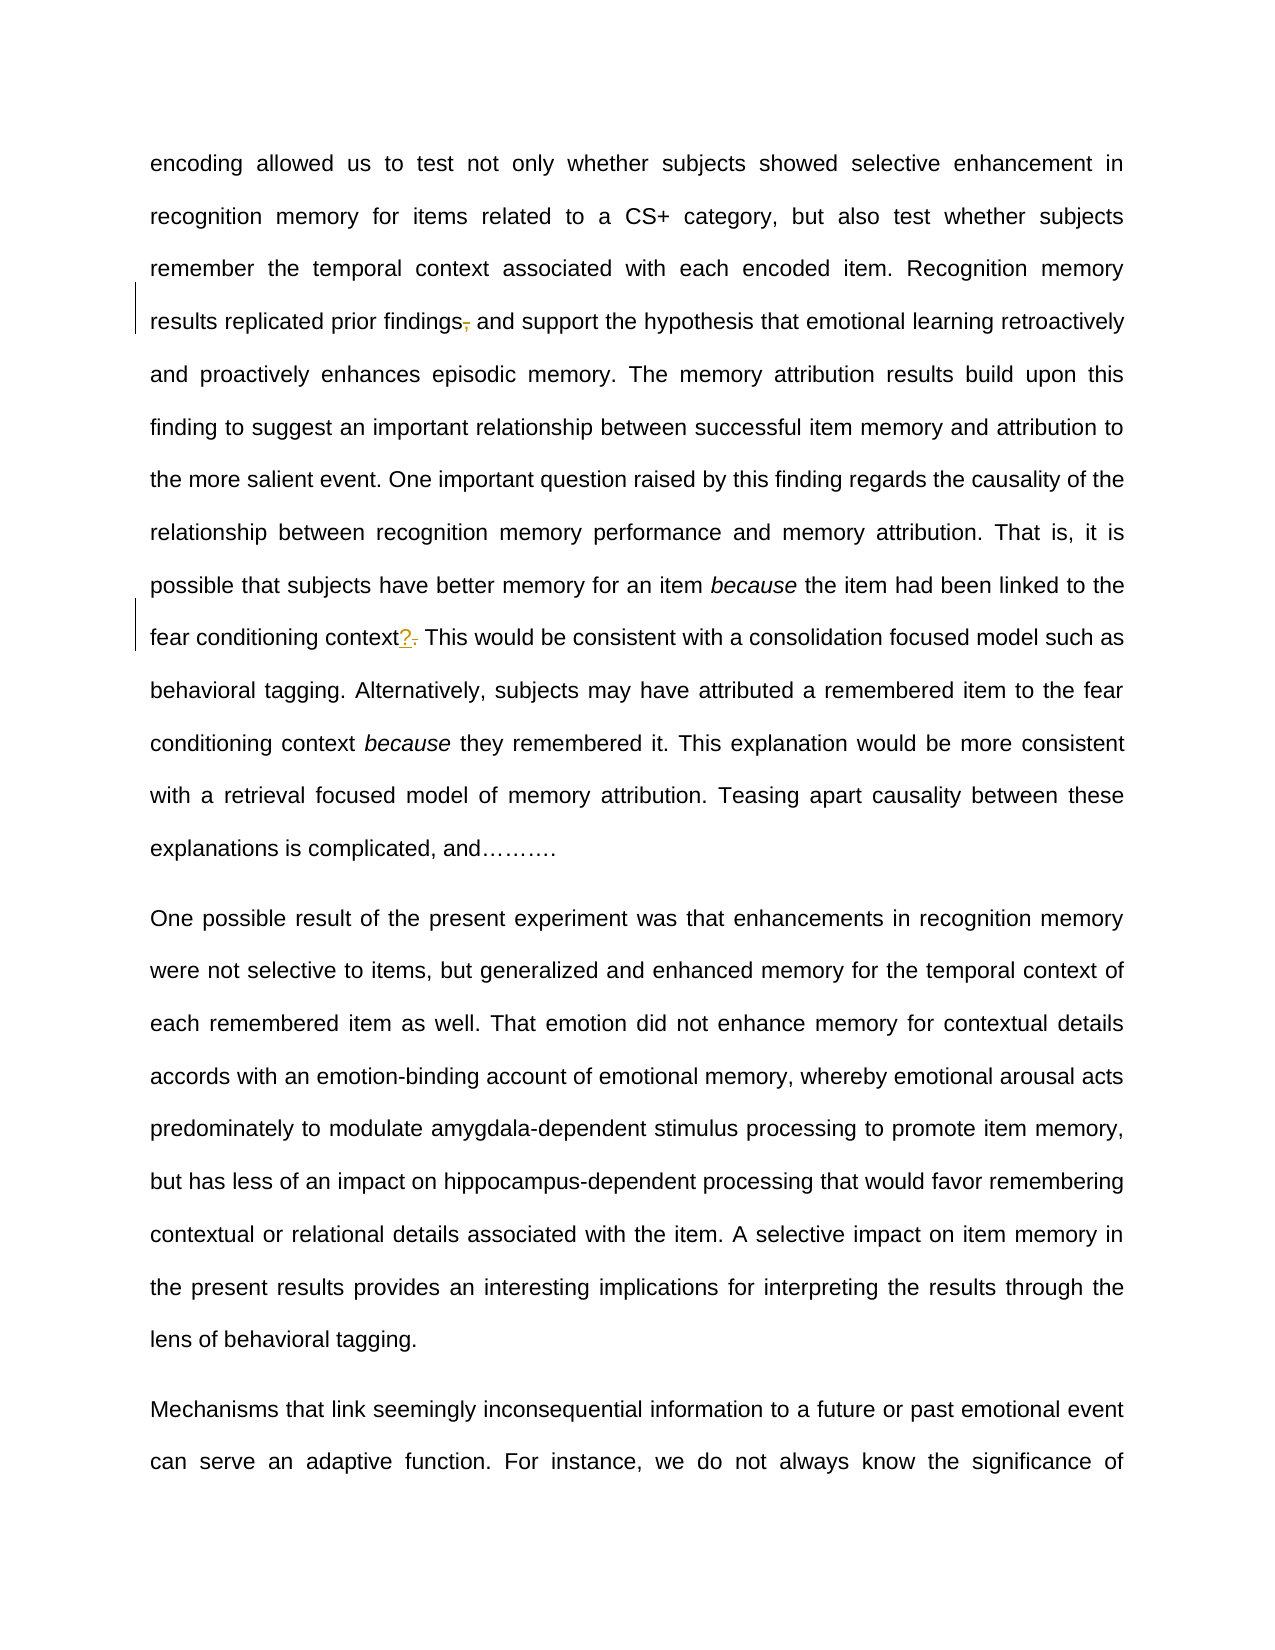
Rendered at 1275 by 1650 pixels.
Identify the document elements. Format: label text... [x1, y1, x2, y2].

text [150, 1396, 1125, 1475]
text One possible result of the present experiment was that enhancements in recognition memory were not selective to items, but generalized and enhanced memory for the temporal context of each remembered item as well. That emotion did not enhance memory for contextual details accords with an emotion-binding account of emotional memory, whereby emotional arousal acts predominately to modulate amygdala-dependent stimulus processing to promote item memory, but has less of an impact on hippocampus-dependent processing that would favor remembering contextual or relational details associated with the item. A selective impact on item memory in the present results provides an interesting implications for interpreting the results through the lens of behavioral tagging. [150, 904, 1125, 1353]
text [150, 150, 1125, 862]
